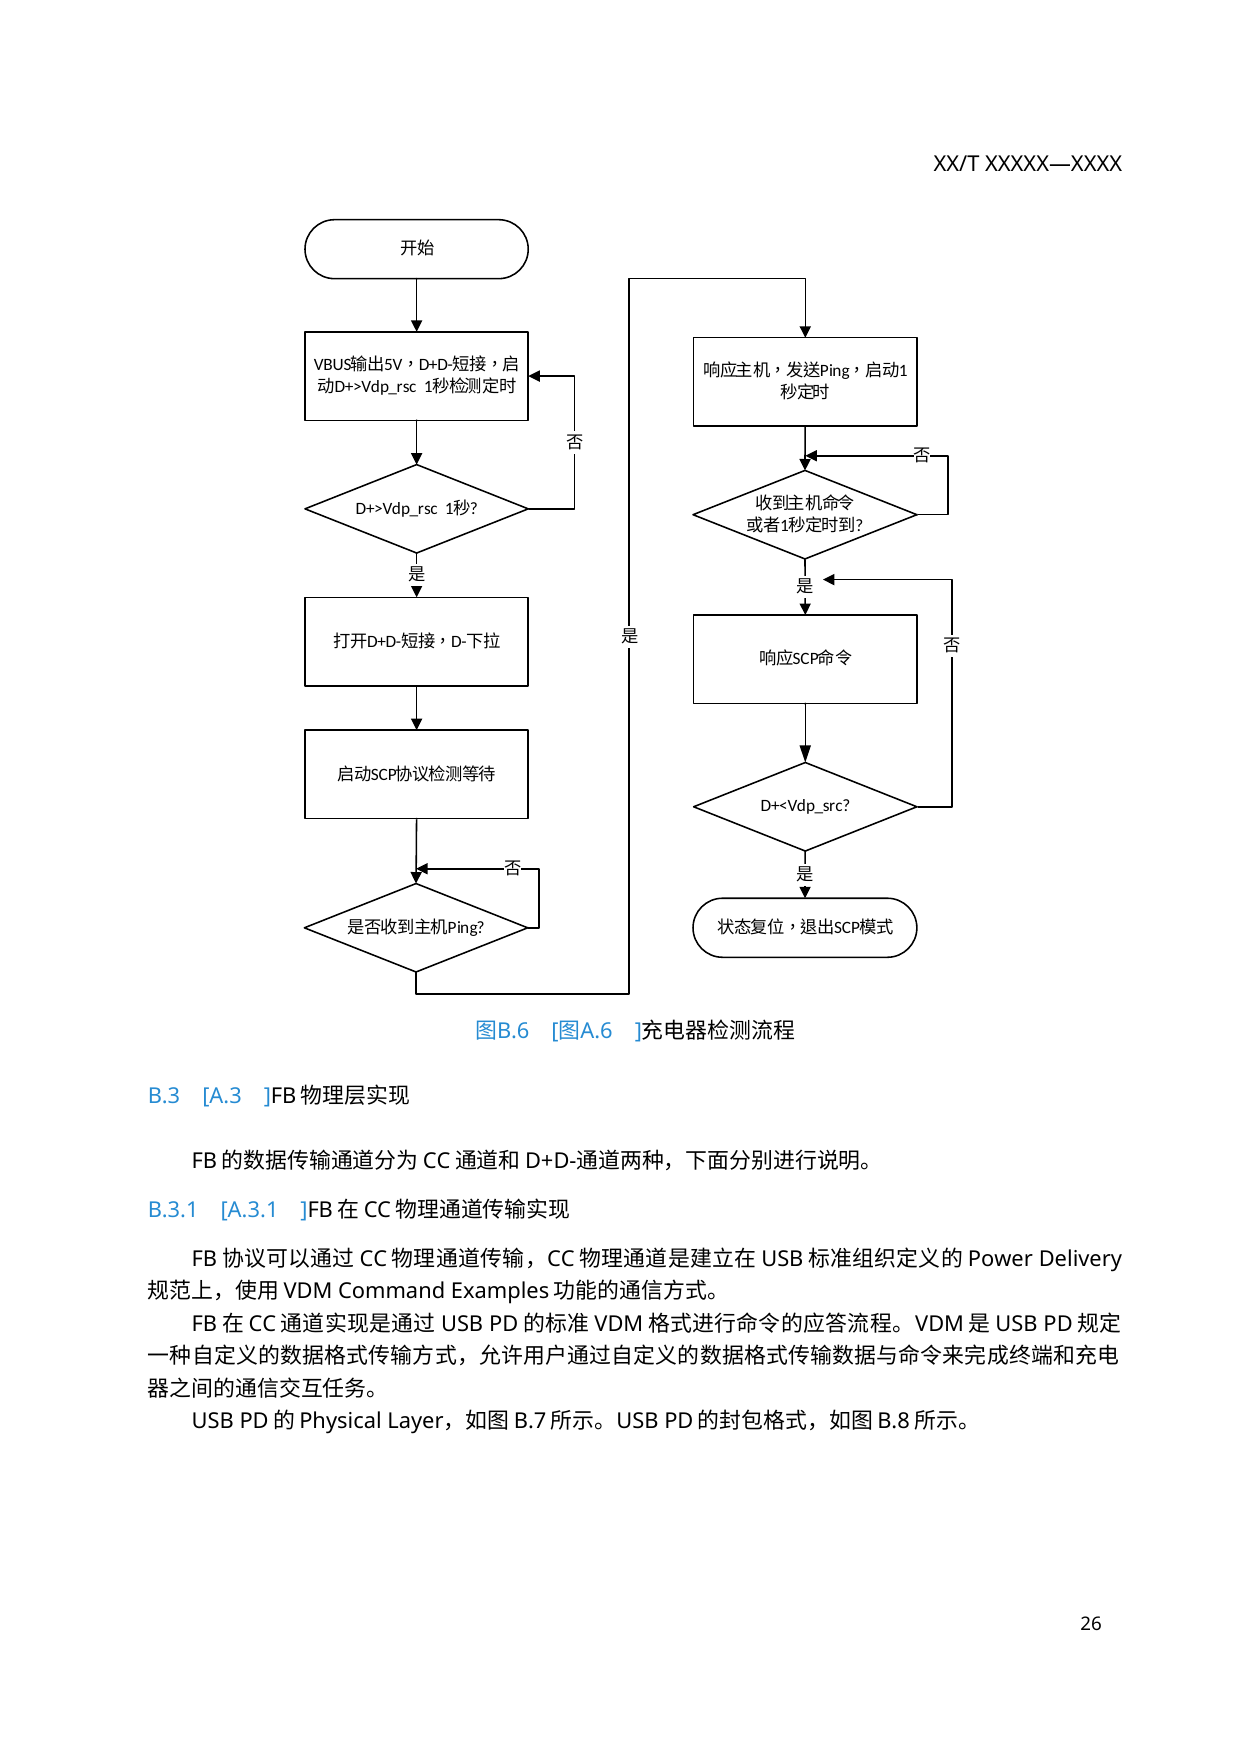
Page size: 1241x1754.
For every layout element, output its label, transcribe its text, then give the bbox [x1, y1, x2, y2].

text FB在CC物理通道传输实现 [148, 1192, 1122, 1224]
text FB物理层实现 [148, 1078, 1122, 1110]
text USB PD的Physical Layer，如图B.7所示。USB PD的封包格式，如图B.8所示。 [148, 1403, 1122, 1435]
text FB的数据传输通道分为CC通道和D+D-通道两种，下面分别进行说明。 [148, 1143, 1122, 1175]
text FB在CC通道实现是通过USB PD的标准VDM格式进行命令的应答流程。VDM是USB PD规定一种自定义的数据格式传输方式，允许用户通过自定义的数据格式传输数据与命令来完成终端和充电器之间的通信交互任务。 [148, 1305, 1122, 1403]
text FB协议可以通过CC物理通道传输，CC物理通道是建立在USB标准组织定义的Power Delivery规范上，使用VDM Command Examples功能的通信方式。 [148, 1240, 1122, 1305]
text 充电器检测流程 [148, 1013, 1122, 1045]
